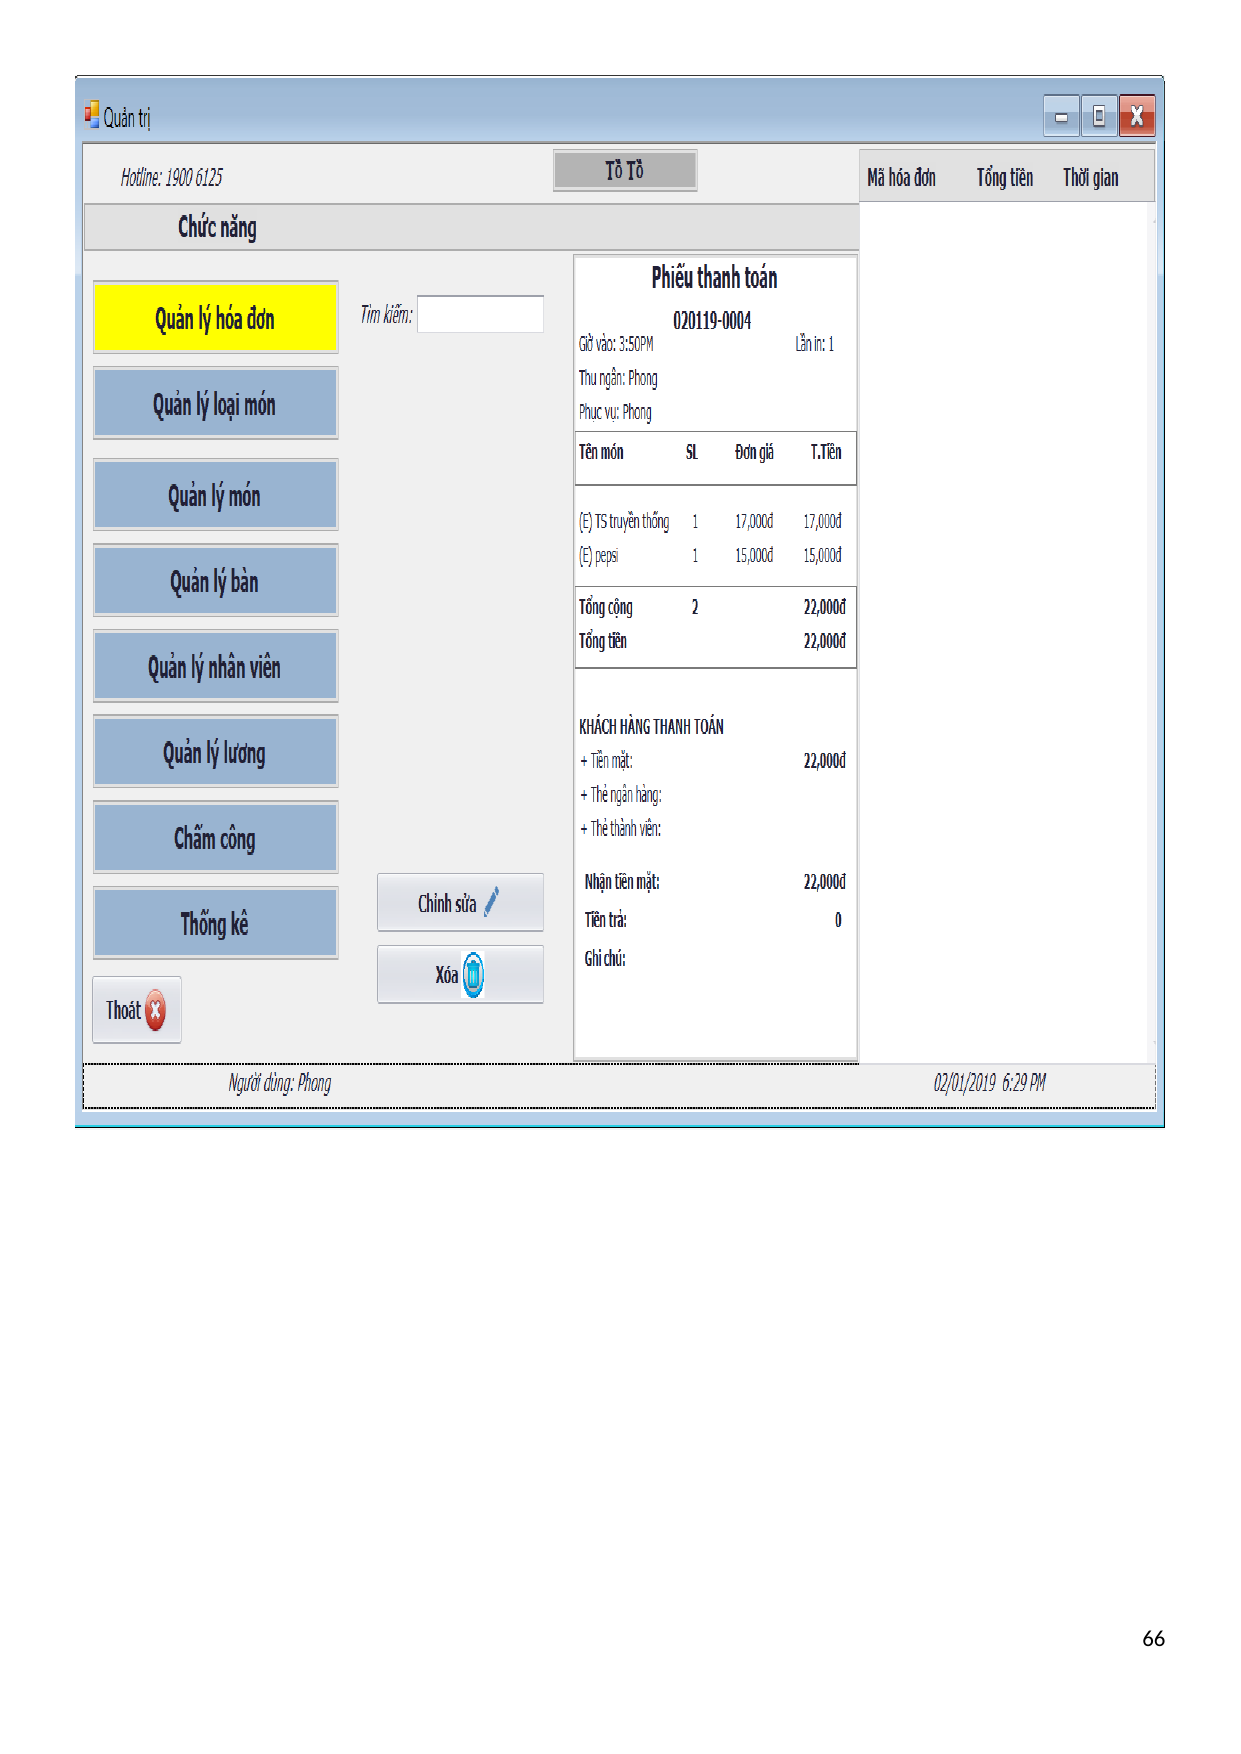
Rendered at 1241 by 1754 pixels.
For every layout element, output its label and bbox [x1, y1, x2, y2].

picture [75, 75, 1166, 1130]
